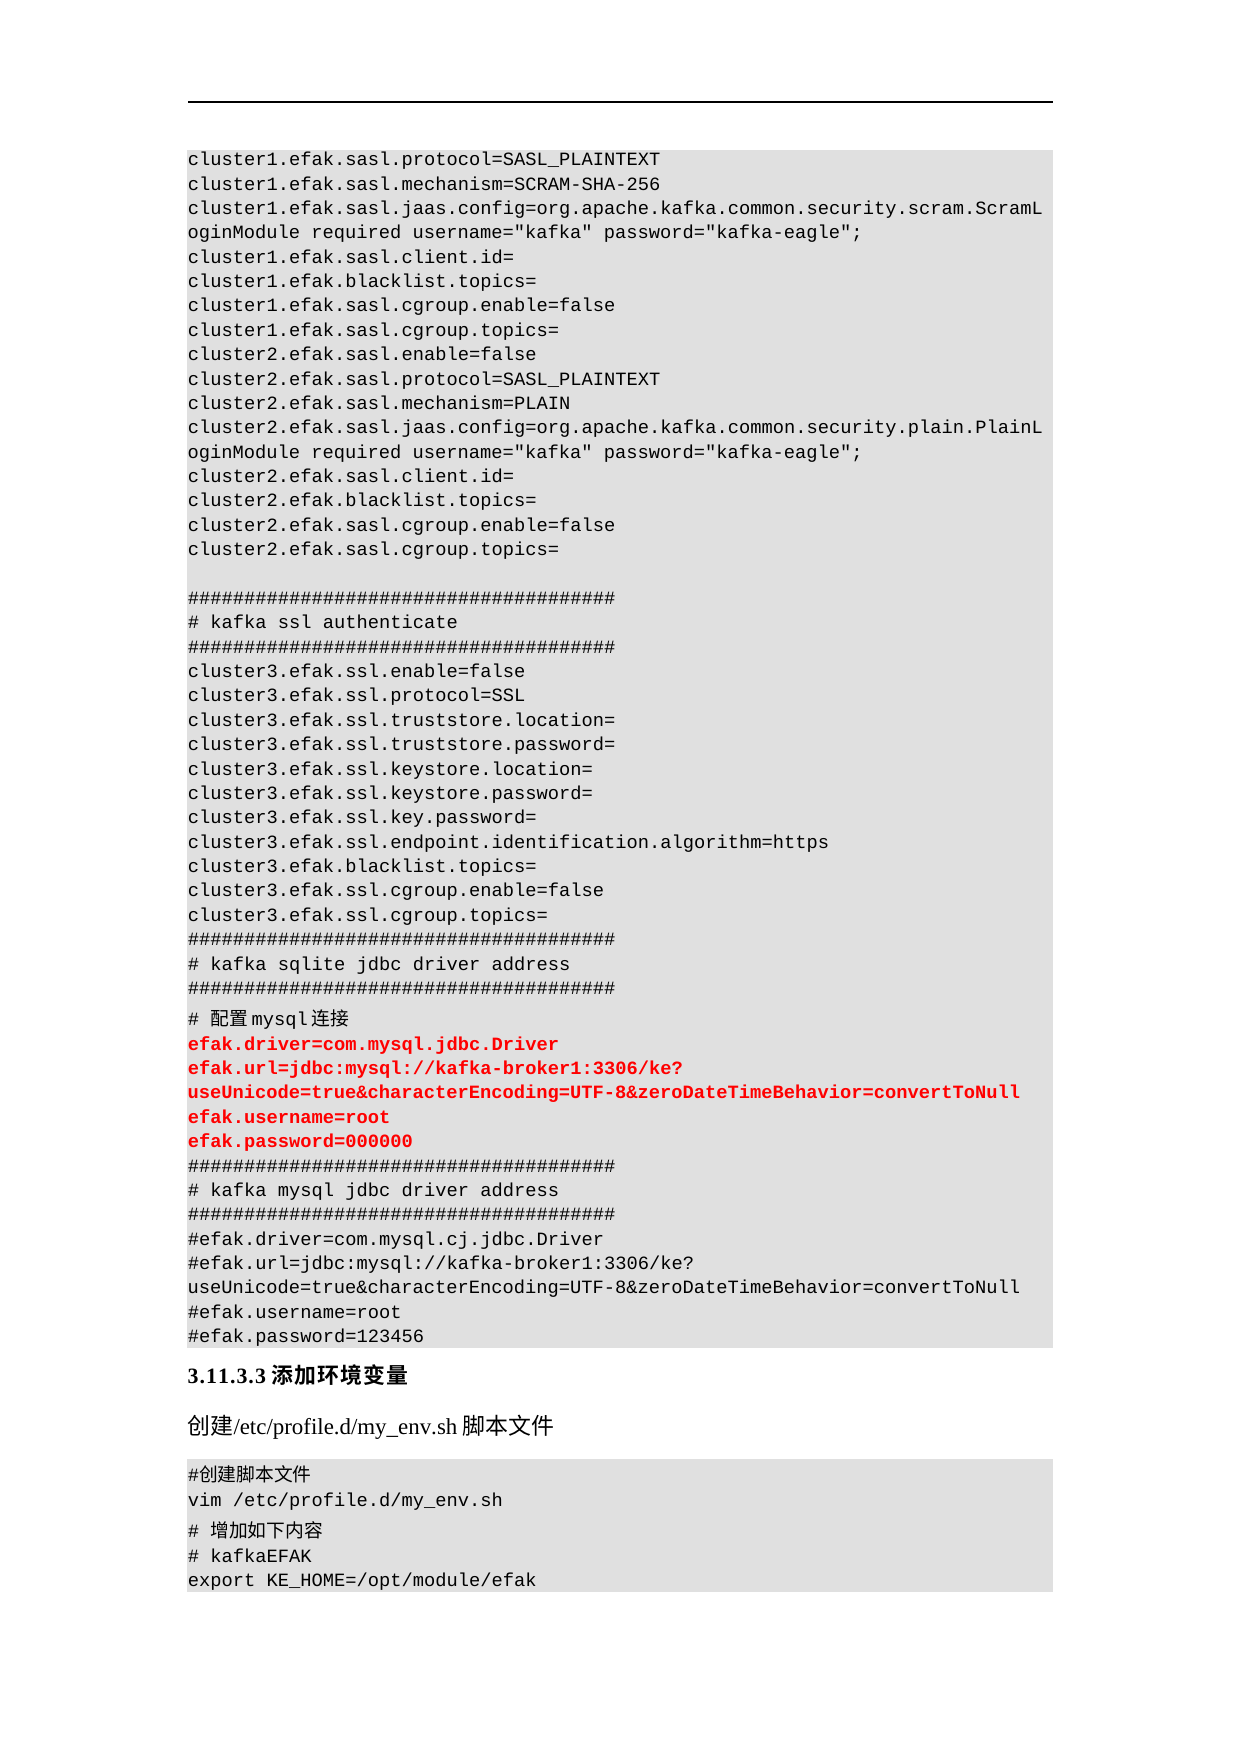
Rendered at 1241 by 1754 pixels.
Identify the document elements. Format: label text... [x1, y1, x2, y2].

text cluster1.efak.blacklist.topics= [187, 272, 1053, 293]
text ###################################### [187, 1205, 1053, 1226]
text ###################################### [187, 930, 1053, 951]
text cluster1.efak.sasl.jaas.config=org.apache.kafka.common.security.scram.ScramLoginModule required username="kafka" password="kafka-eagle"; [187, 199, 1053, 244]
text efak.url=jdbc:mysql://kafka-broker1:3306/ke?useUnicode=true&characterEncoding=UTF-8&zeroDateTimeBehavior=convertToNull [187, 1059, 1053, 1104]
text cluster1.efak.sasl.cgroup.enable=false [187, 296, 1053, 317]
text ###################################### [187, 637, 1053, 659]
text #efak.driver=com.mysql.cj.jdbc.Driver [187, 1229, 1053, 1251]
text cluster3.efak.ssl.cgroup.topics= [187, 906, 1053, 927]
text ###################################### [187, 589, 1053, 610]
text cluster3.efak.ssl.truststore.password= [187, 735, 1053, 756]
text cluster2.efak.sasl.client.id= [187, 467, 1053, 488]
text cluster1.efak.sasl.client.id= [187, 247, 1053, 269]
text cluster3.efak.ssl.cgroup.enable=false [187, 881, 1053, 902]
subtitle 3.11.3.3添加环境变量 [187, 1358, 1053, 1389]
text #创建脚本文件 [187, 1459, 1053, 1487]
text efak.username=root [187, 1108, 1053, 1129]
text # kafkaEFAK [187, 1547, 1053, 1568]
text cluster3.efak.ssl.keystore.location= [187, 759, 1053, 781]
text cluster2.efak.sasl.jaas.config=org.apache.kafka.common.security.plain.PlainLoginModule required username="kafka" password="kafka-eagle"; [187, 418, 1053, 464]
text efak.driver=com.mysql.jdbc.Driver [187, 1034, 1053, 1056]
text cluster3.efak.blacklist.topics= [187, 857, 1053, 878]
text cluster3.efak.ssl.truststore.location= [187, 711, 1053, 732]
text cluster3.efak.ssl.endpoint.identification.algorithm=https [187, 832, 1053, 854]
text cluster3.efak.ssl.protocol=SSL [187, 686, 1053, 707]
text cluster1.efak.sasl.cgroup.topics= [187, 321, 1053, 342]
text cluster1.efak.sasl.mechanism=SCRAM-SHA-256 [187, 174, 1053, 196]
text cluster2.efak.blacklist.topics= [187, 491, 1053, 512]
text 创建/etc/profile.d/my_env.sh脚本文件 [187, 1408, 1053, 1441]
text cluster2.efak.sasl.mechanism=PLAIN [187, 394, 1053, 415]
text efak.password=000000 [187, 1132, 1053, 1153]
text # kafka ssl authenticate [187, 613, 1053, 634]
text vim /etc/profile.d/my_env.sh [187, 1491, 1053, 1512]
text cluster2.efak.sasl.cgroup.topics= [187, 540, 1053, 561]
text cluster3.efak.ssl.keystore.password= [187, 784, 1053, 805]
text # kafka sqlite jdbc driver address [187, 954, 1053, 976]
text cluster1.efak.sasl.protocol=SASL_PLAINTEXT [187, 150, 1053, 171]
text #efak.username=root [187, 1303, 1053, 1324]
text ###################################### [187, 979, 1053, 1000]
text cluster2.efak.sasl.enable=false [187, 345, 1053, 366]
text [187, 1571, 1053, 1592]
text cluster2.efak.sasl.protocol=SASL_PLAINTEXT [187, 369, 1053, 391]
text ###################################### [187, 1156, 1053, 1178]
text #efak.url=jdbc:mysql://kafka-broker1:3306/ke?useUnicode=true&characterEncoding=UTF-8&zeroDateTimeBehavior=convertToNull [187, 1254, 1053, 1299]
text # kafka mysql jdbc driver address [187, 1181, 1053, 1202]
text # 增加如下内容 [187, 1515, 1053, 1543]
text cluster2.efak.sasl.cgroup.enable=false [187, 516, 1053, 537]
text cluster3.efak.ssl.key.password= [187, 808, 1053, 829]
text # 配置mysql连接 [187, 1003, 1053, 1031]
text cluster3.efak.ssl.enable=false [187, 662, 1053, 683]
text #efak.password=123456 [187, 1327, 1053, 1348]
